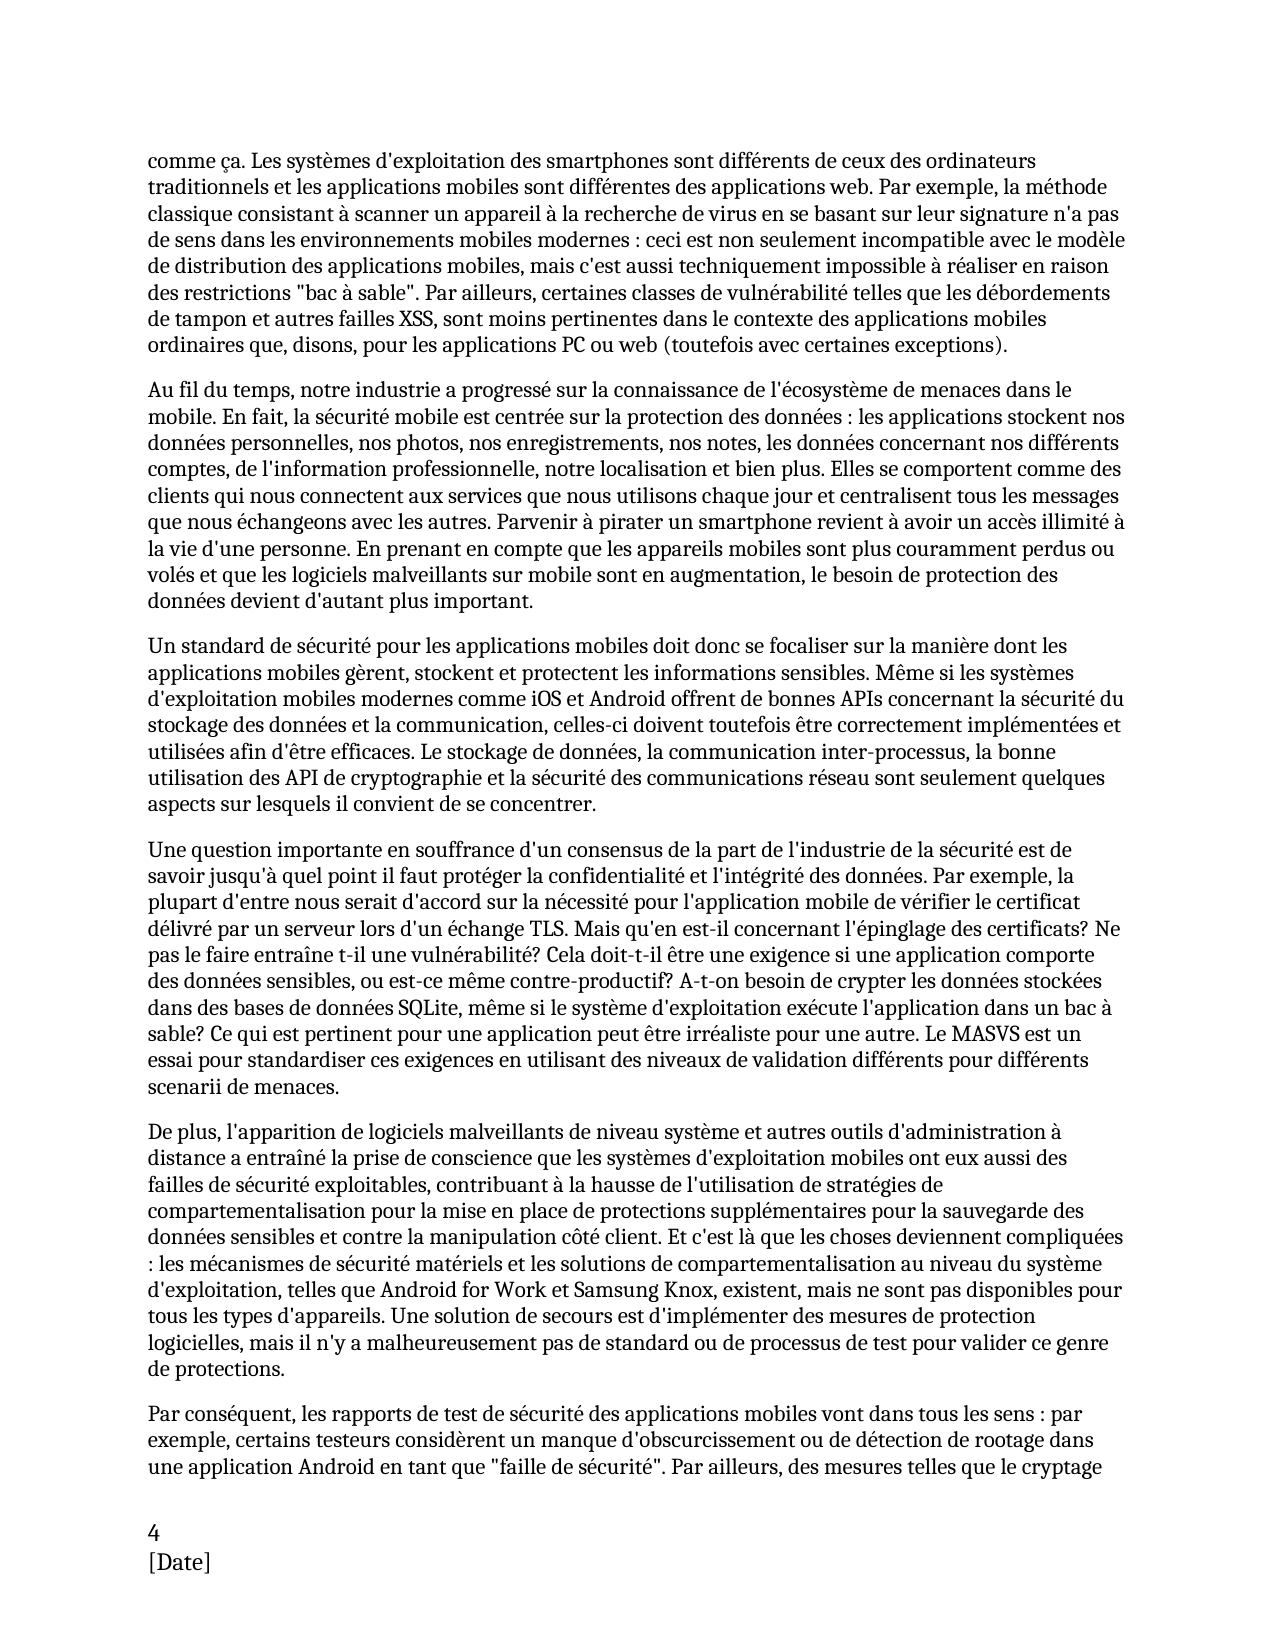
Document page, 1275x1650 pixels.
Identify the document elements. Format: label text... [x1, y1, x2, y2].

text Au fil du temps, notre industrie a progressé sur la connaissance de l'écosystème de menaces dans le mobile. En fait, la sécurité mobile est centrée sur la protection des données : les applications stockent nos données personnelles, nos photos, nos enregistrements, nos notes, les données concernant nos différents comptes, de l'information professionnelle, notre localisation et bien plus. Elles se comportent comme des clients qui nous connectent aux services que nous utilisons chaque jour et centralisent tous les messages que nous échangeons avec les autres. Parvenir à pirater un smartphone revient à avoir un accès illimité à la vie d'une personne. En prenant en compte que les appareils mobiles sont plus couramment perdus ou volés et que les logiciels malveillants sur mobile sont en augmentation, le besoin de protection des données devient d'autant plus important. [148, 377, 1127, 614]
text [148, 148, 1127, 358]
text De plus, l'apparition de logiciels malveillants de niveau système et autres outils d'administration à distance a entraîné la prise de conscience que les systèmes d'exploitation mobiles ont eux aussi des failles de sécurité exploitables, contribuant à la hausse de l'utilisation de stratégies de compartementalisation pour la mise en place de protections supplémentaires pour la sauvegarde des données sensibles et contre la manipulation côté client. Et c'est là que les choses deviennent compliquées : les mécanismes de sécurité matériels et les solutions de compartementalisation au niveau du système d'exploitation, telles que Android for Work et Samsung Knox, existent, mais ne sont pas disponibles pour tous les types d'appareils. Une solution de secours est d'implémenter des mesures de protection logicielles, mais il n'y a malheureusement pas de standard ou de processus de test pour valider ce genre de protections. [148, 1119, 1127, 1382]
text Une question importante en souffrance d'un consensus de la part de l'industrie de la sécurité est de savoir jusqu'à quel point il faut protéger la confidentialité et l'intégrité des données. Par exemple, la plupart d'entre nous serait d'accord sur la nécessité pour l'application mobile de vérifier le certificat délivré par un serveur lors d'un échange TLS. Mais qu'en est-il concernant l'épinglage des certificats? Ne pas le faire entraîne t-il une vulnérabilité? Cela doit-t-il être une exigence si une application comporte des données sensibles, ou est-ce même contre-productif? A-t-on besoin de crypter les données stockées dans des bases de données SQLite, même si le système d'exploitation exécute l'application dans un bac à sable? Ce qui est pertinent pour une application peut être irréaliste pour une autre. Le MASVS est un essai pour standardiser ces exigences en utilisant des niveaux de validation différents pour différents scenarii de menaces. [148, 836, 1127, 1100]
text Un standard de sécurité pour les applications mobiles doit donc se focaliser sur la manière dont les applications mobiles gèrent, stockent et protectent les informations sensibles. Même si les systèmes d'exploitation mobiles modernes comme iOS et Android offrent de bonnes APIs concernant la sécurité du stockage des données et la communication, celles-ci doivent toutefois être correctement implémentées et utilisées afin d'être efficaces. Le stockage de données, la communication inter-processus, la bonne utilisation des API de cryptographie et la sécurité des communications réseau sont seulement quelques aspects sur lesquels il convient de se concentrer. [148, 633, 1127, 818]
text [148, 1401, 1127, 1480]
